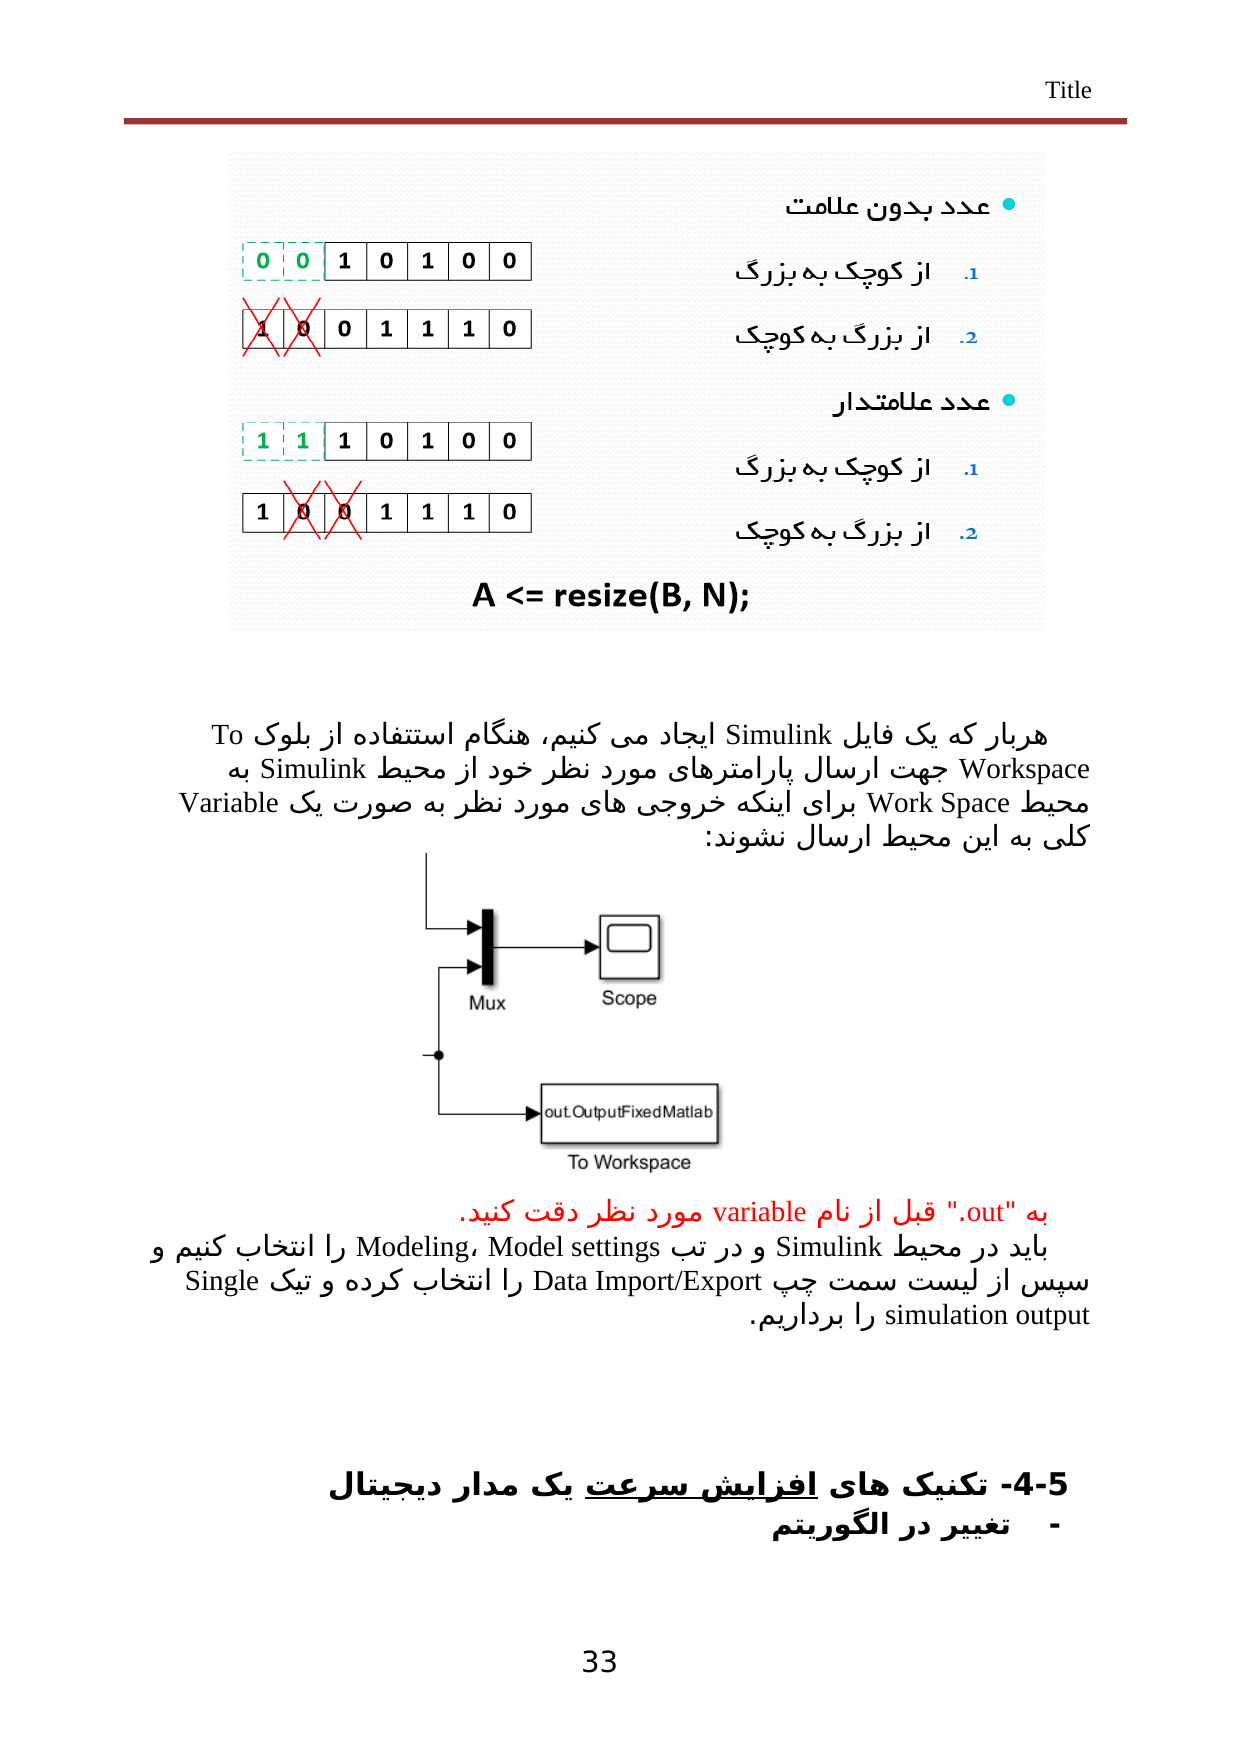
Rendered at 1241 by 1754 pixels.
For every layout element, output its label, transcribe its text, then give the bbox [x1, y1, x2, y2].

picture [229, 467, 1046, 949]
text به "out." قبل از نام variable مورد نظر دقت کنید. [150, 1511, 1090, 1546]
subtitle تابع resize [150, 420, 1030, 461]
picture [422, 1170, 818, 1511]
text هربار که یک فایل Simulink ایجاد می کنیم، هنگام استتفاده از بلوک To Workspace جهت ارسال پارامترهای مورد نظر خود از محیط Simulink به محیط Work Space برای اینکه خروجی های مورد نظر به صورت یک Variable کلی به این محیط ارسال نشوند: [150, 1034, 1090, 1171]
text همانطور که مشاهده می شود برای کوانتیزه کردن فیلتر نیز مشابه با آنچه گفته شد، باید ورودی های اصلی (در اینجا Input/Output)، ورودی های داخلی (در اینجا Coefficient) و عملگرهای داخلی (در اینجا Filter Internals) را کوانتیزه کنیم. [150, 150, 1090, 286]
